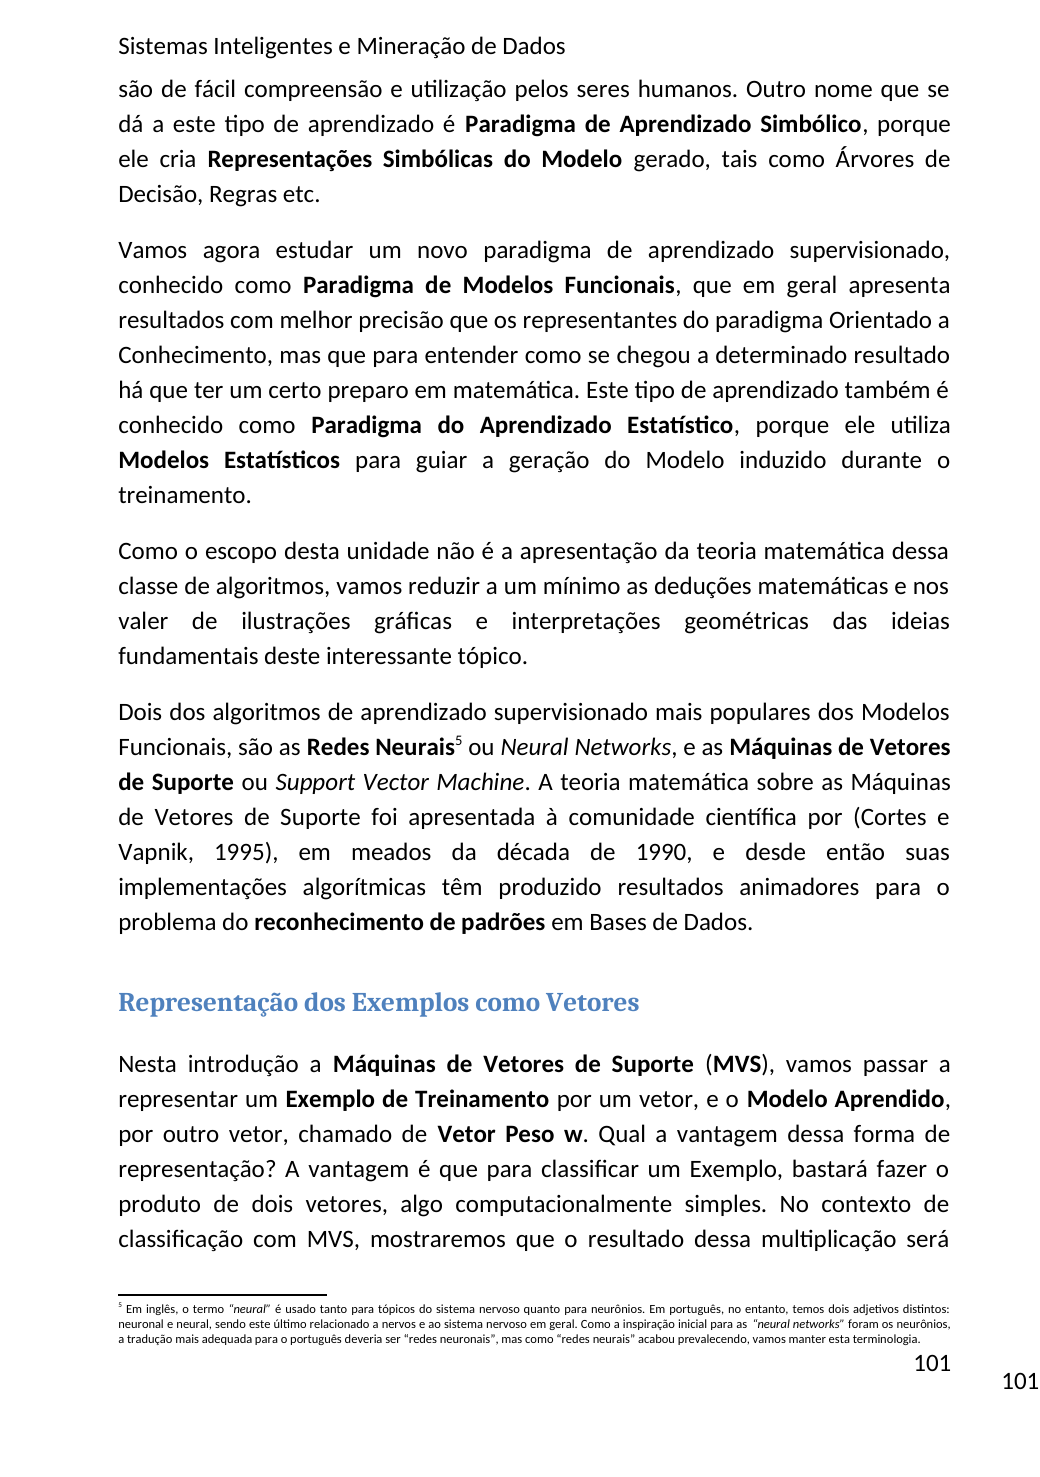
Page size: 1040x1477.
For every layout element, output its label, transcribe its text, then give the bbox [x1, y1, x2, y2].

subtitle Representação dos Exemplos como Vetores [118, 987, 951, 1018]
text Como o escopo desta unidade não é a apresentação da teoria matemática dessa classe de algoritmos, vamos reduzir a um mínimo as deduções matemáticas e nos valer de ilustrações gráficas e interpretações geométricas das ideias fundamentais deste interessante tópico. [118, 535, 951, 671]
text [118, 74, 951, 209]
text Vamos agora estudar um novo paradigma de aprendizado supervisionado, conhecido como Paradigma de Modelos Funcionais, que em geral apresenta resultados com melhor precisão que os representantes do paradigma Orientado a Conhecimento, mas que para entender como se chegou a determinado resultado há que ter um certo preparo em matemática. Este tipo de aprendizado também é conhecido como Paradigma do Aprendizado Estatístico, porque ele utiliza Modelos Estatísticos para guiar a geração do Modelo induzido durante o treinamento. [118, 234, 951, 510]
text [118, 1048, 951, 1253]
text Dois dos algoritmos de aprendizado supervisionado mais populares dos Modelos Funcionais, são as Redes Neurais ou Neural Networks, e as Máquinas de Vetores de Suporte ou Support Vector Machine. A teoria matemática sobre as Máquinas de Vetores de Suporte foi apresentada à comunidade científica por (Cortes e Vapnik, 1995), em meados da década de 1990, e desde então suas implementações algorítmicas têm produzido resultados animadores para o problema do reconhecimento de padrões em Bases de Dados. [118, 696, 951, 937]
